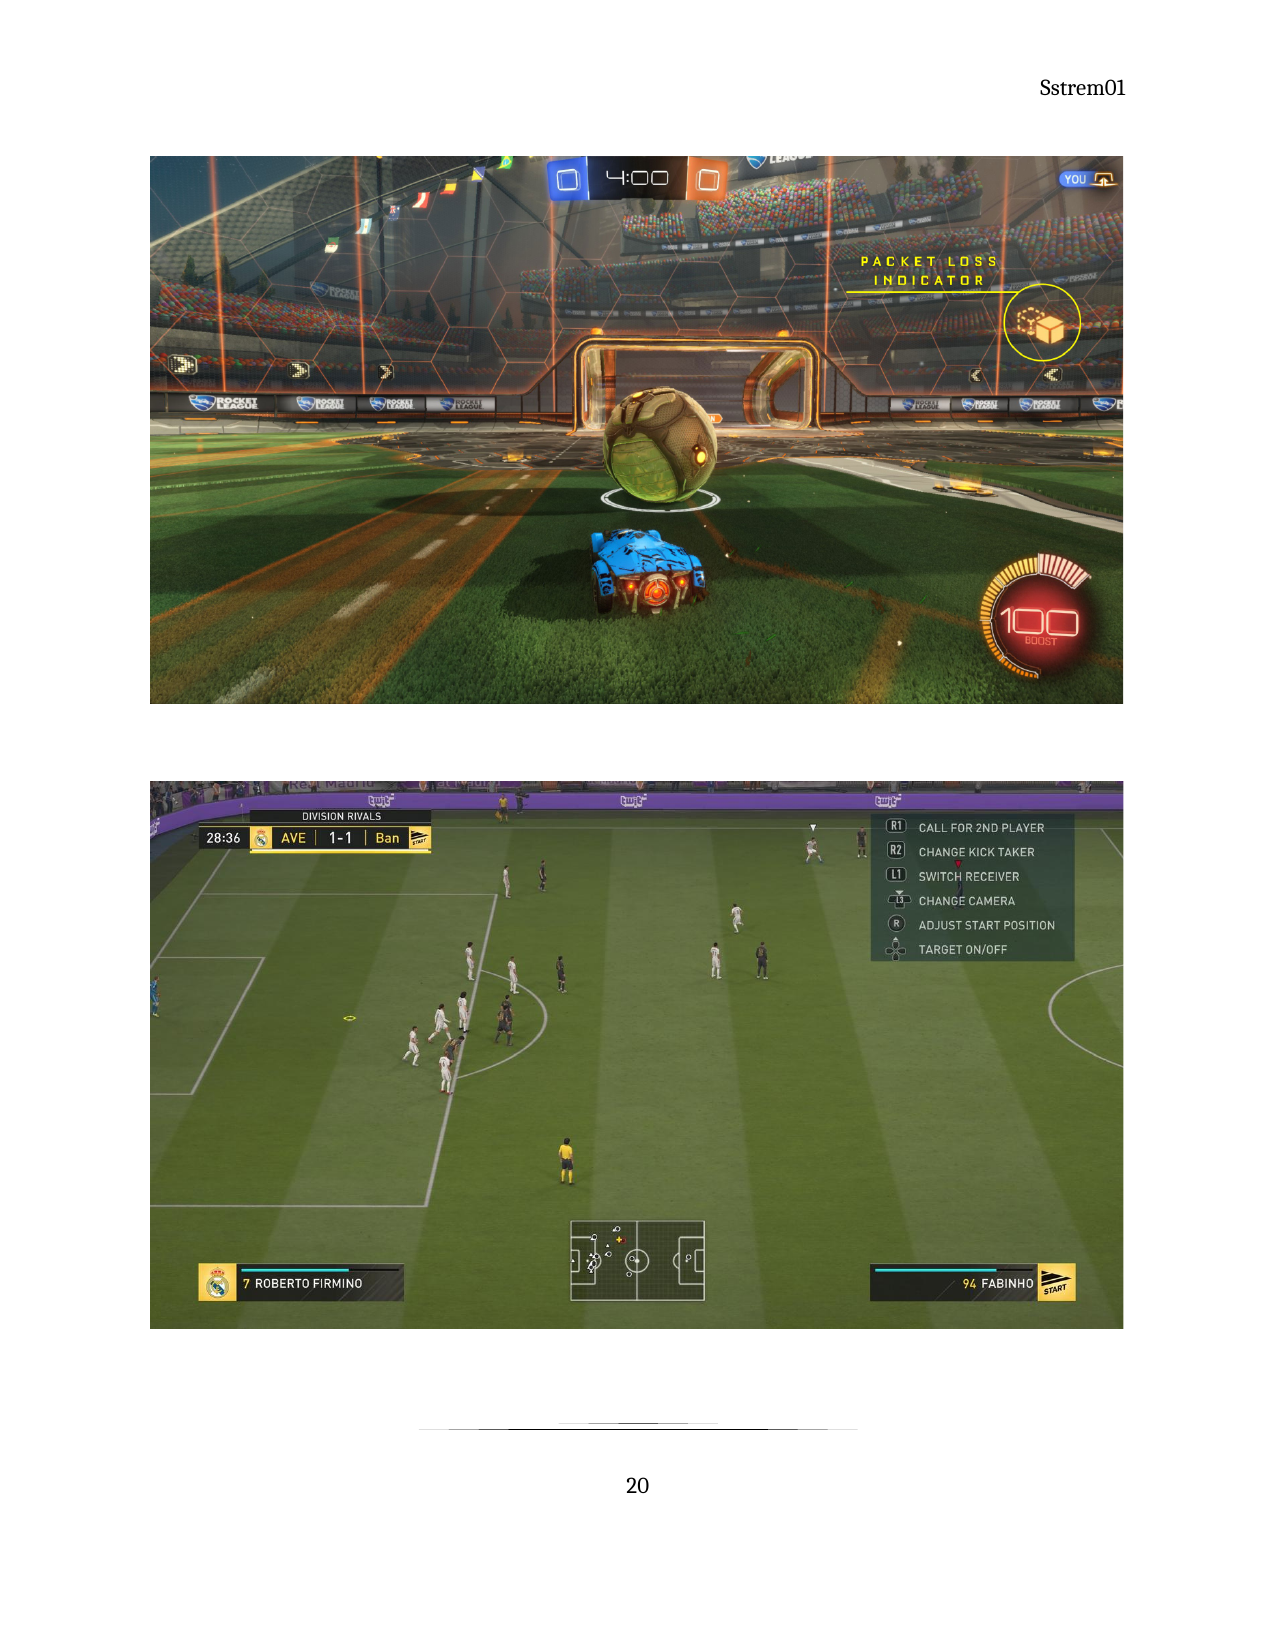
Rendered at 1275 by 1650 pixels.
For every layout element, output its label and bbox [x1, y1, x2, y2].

picture [150, 781, 1124, 1329]
picture [150, 156, 1124, 704]
